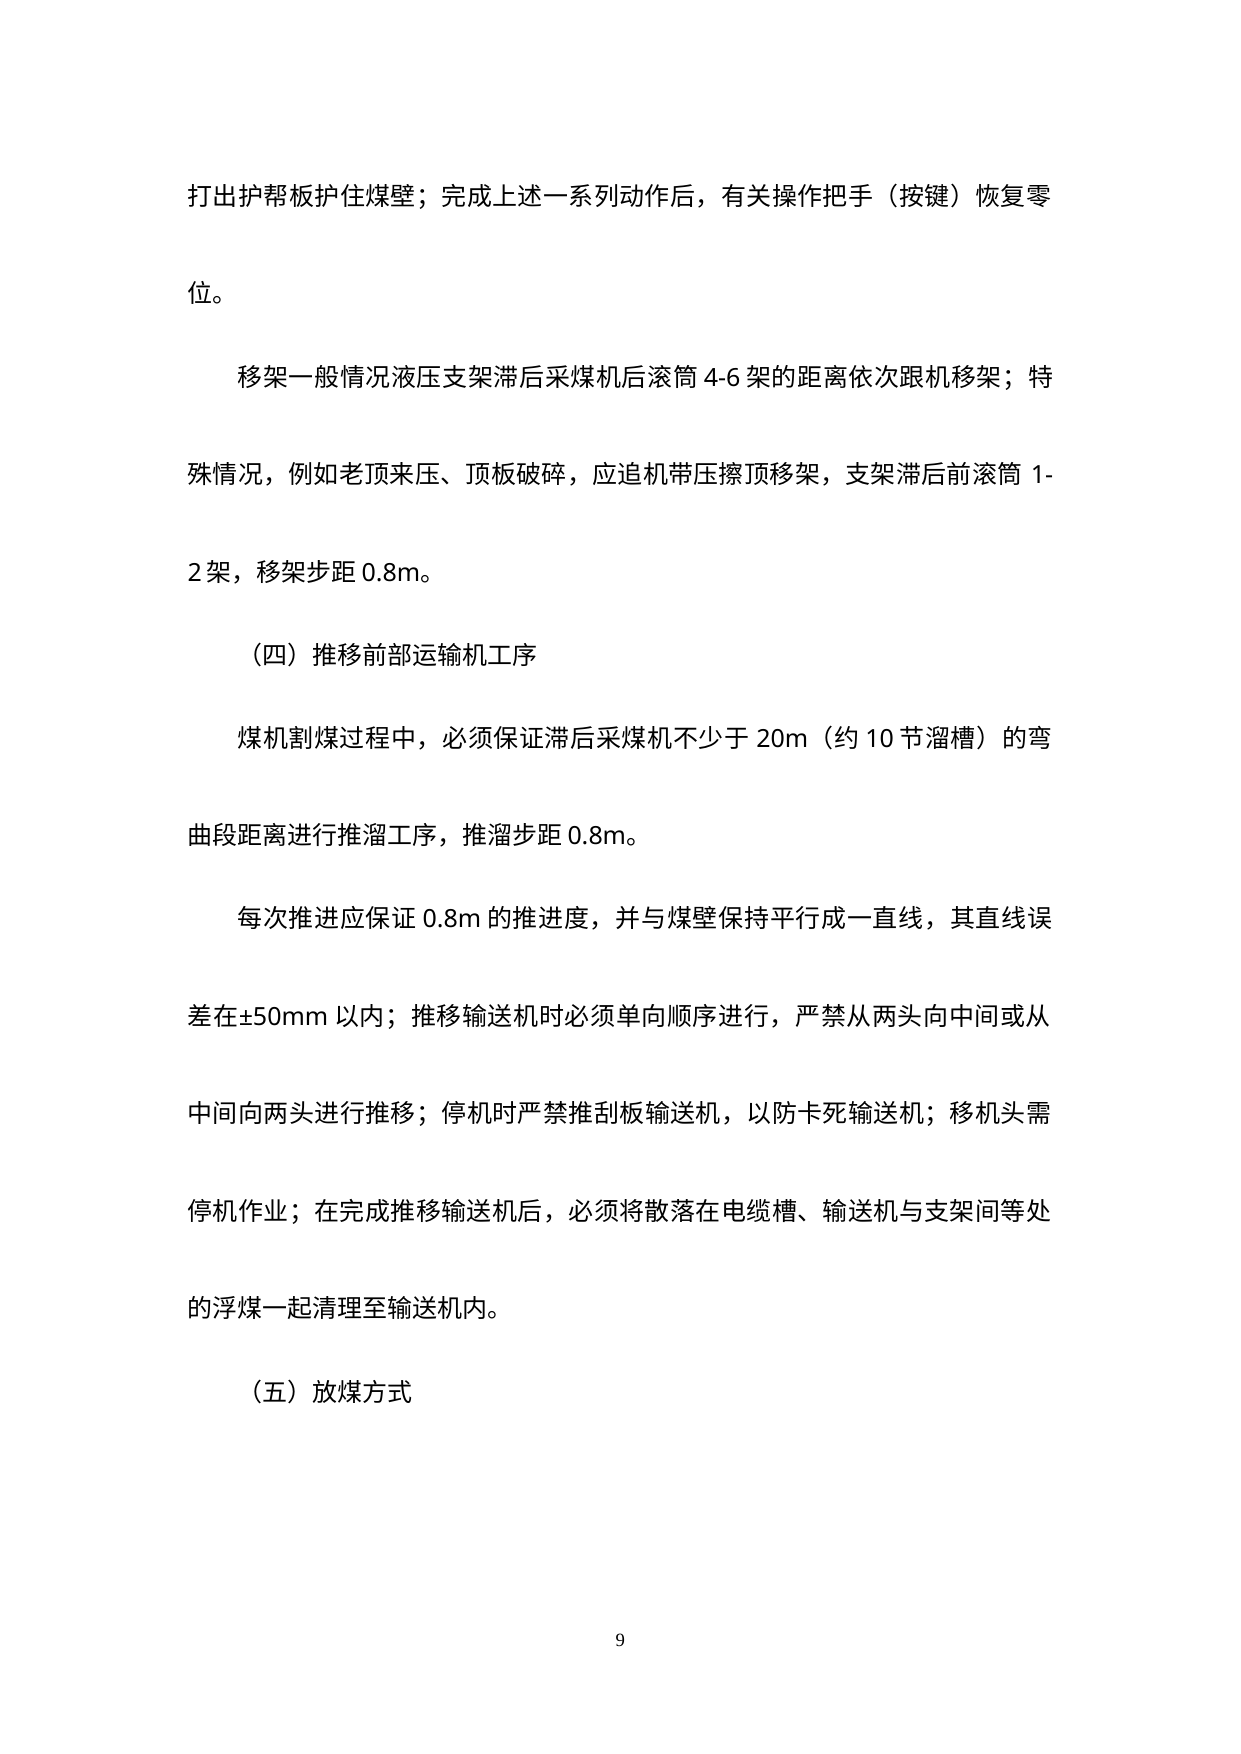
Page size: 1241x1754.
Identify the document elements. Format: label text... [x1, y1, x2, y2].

text （四）推移前部运输机工序 [187, 621, 1053, 686]
text 移架一般情况液压支架滞后采煤机后滚筒4-6架的距离依次跟机移架；特殊情况，例如老顶来压、顶板破碎，应追机带压擦顶移架，支架滞后前滚筒1-2架，移架步距0.8m。 [187, 343, 1053, 603]
text 每次推进应保证0.8m的推进度，并与煤壁保持平行成一直线，其直线误差在±50mm以内；推移输送机时必须单向顺序进行，严禁从两头向中间或从中间向两头进行推移；停机时严禁推刮板输送机，以防卡死输送机；移机头需停机作业；在完成推移输送机后，必须将散落在电缆槽、输送机与支架间等处的浮煤一起清理至输送机内。 [187, 884, 1053, 1339]
text （五）放煤方式 [187, 1358, 1053, 1423]
text 煤机割煤过程中，必须保证滞后采煤机不少于20m（约10节溜槽）的弯曲段距离进行推溜工序，推溜步距0.8m。 [187, 704, 1053, 866]
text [187, 162, 1053, 324]
